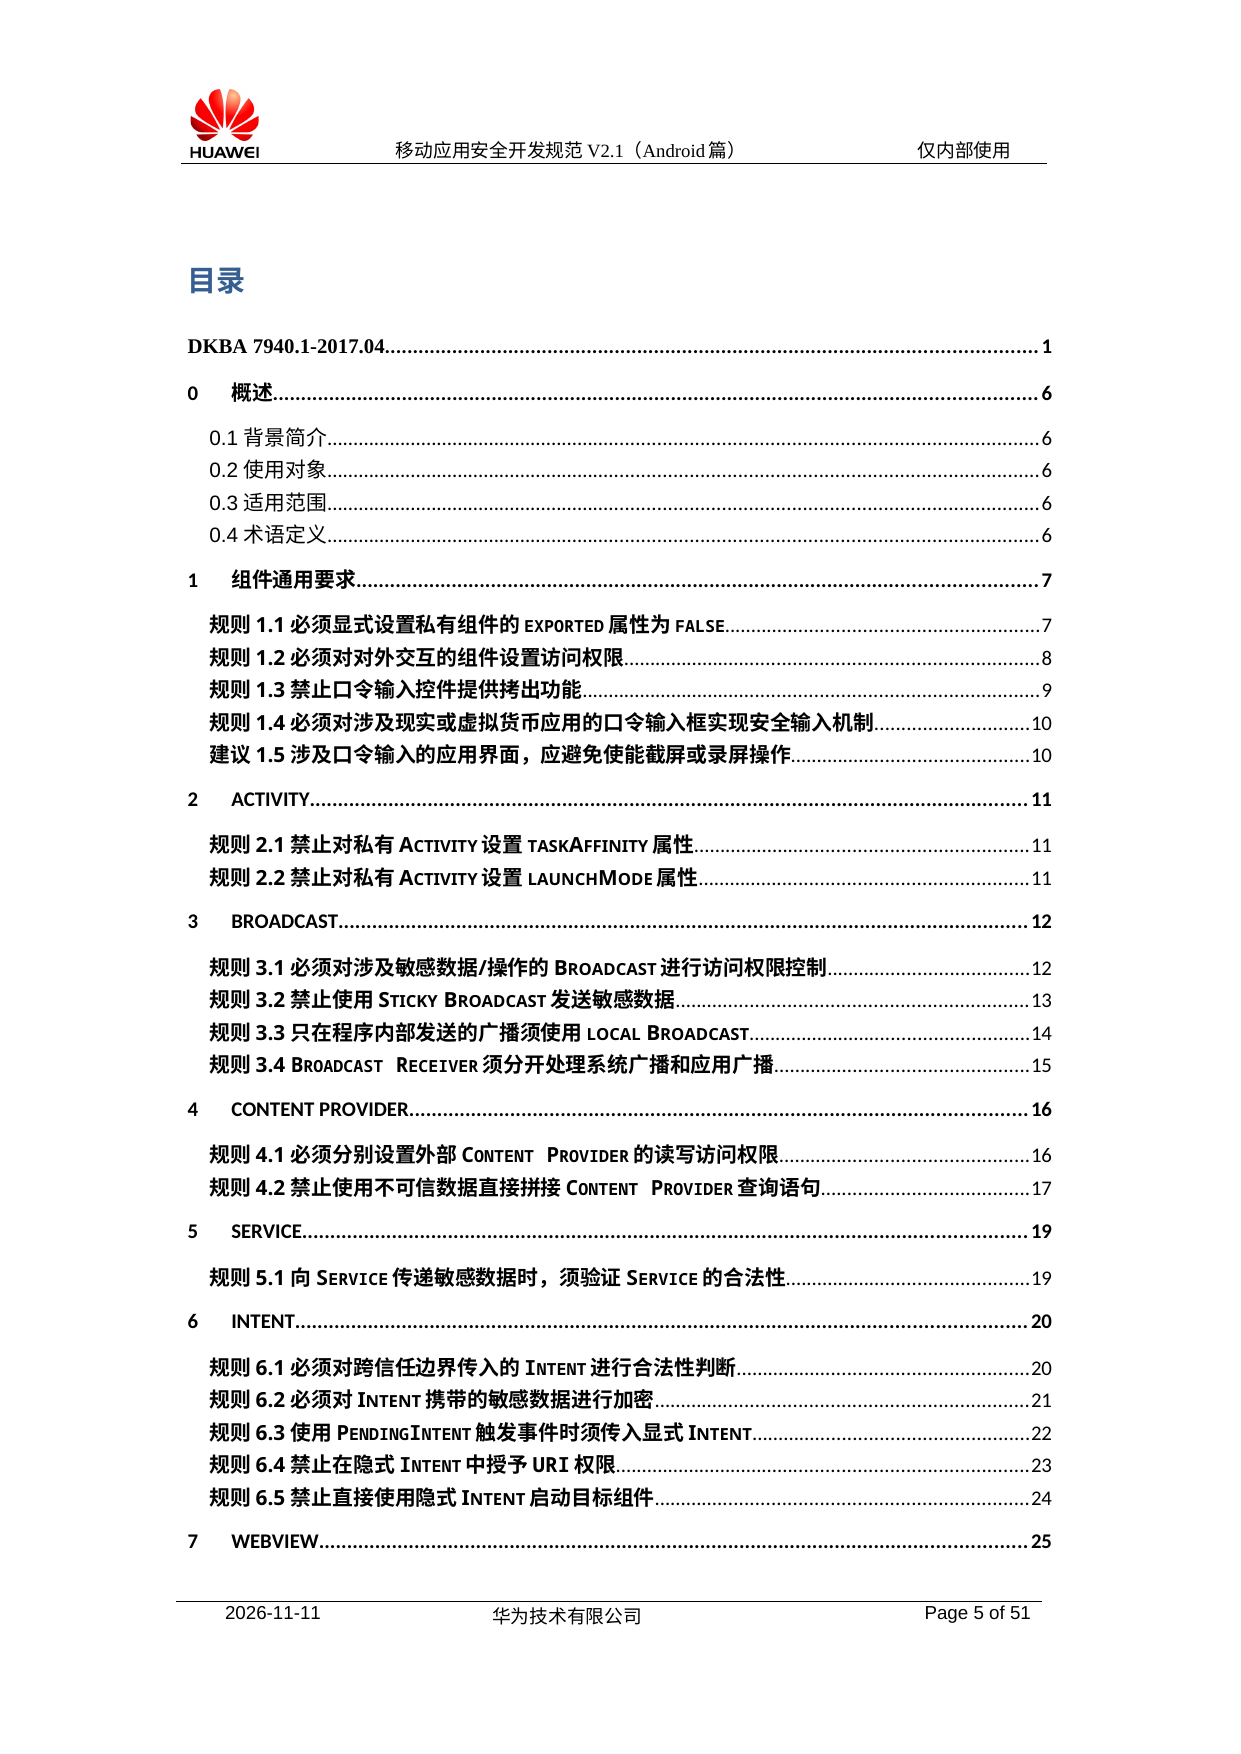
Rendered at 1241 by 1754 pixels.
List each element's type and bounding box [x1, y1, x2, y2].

picture [190, 89, 259, 158]
